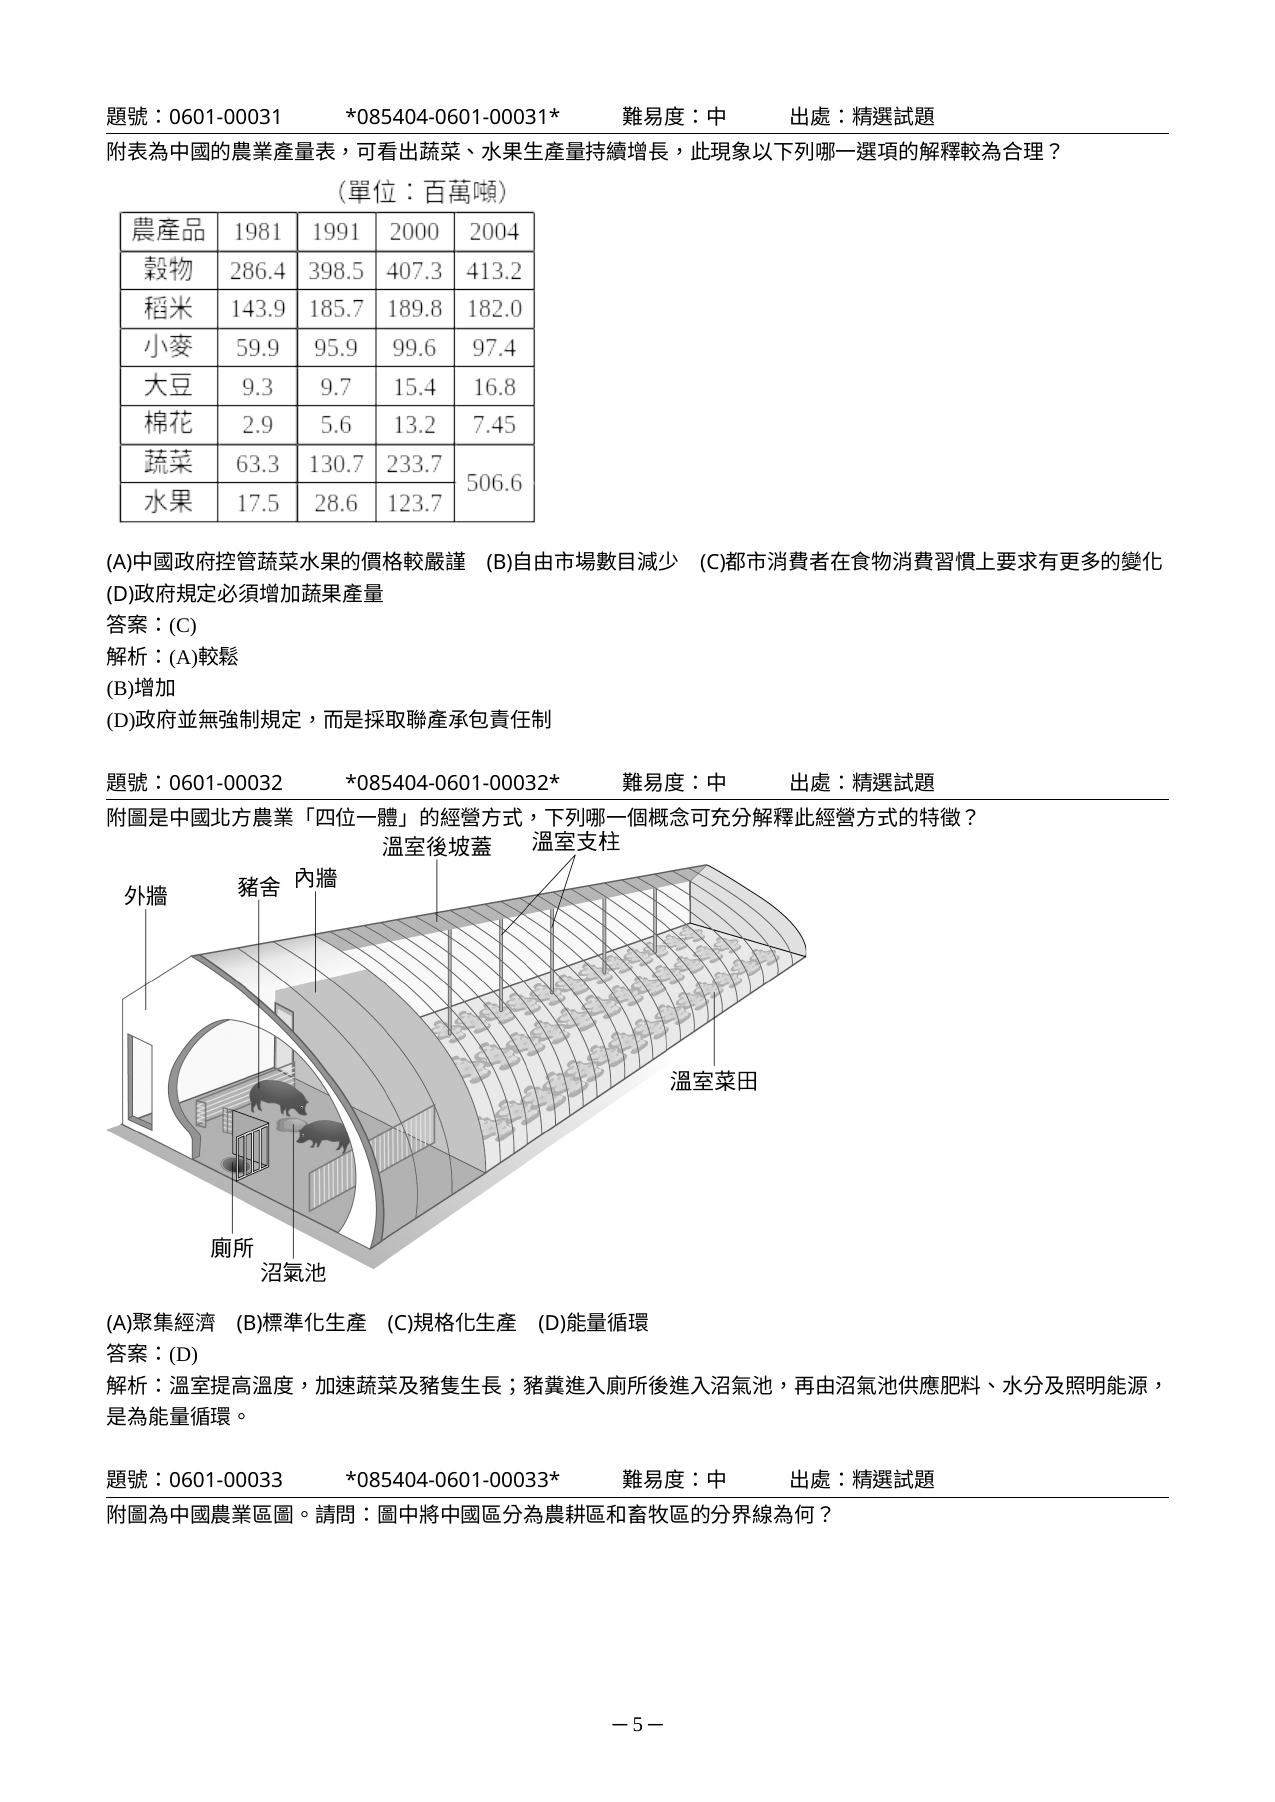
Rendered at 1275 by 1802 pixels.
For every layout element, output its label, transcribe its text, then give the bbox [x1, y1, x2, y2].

text 答案：(D) [106, 1337, 1169, 1368]
text 題號：0601-00032 *085404-0601-00032* 難易度：中 出處：精選試題 [106, 766, 1169, 799]
text 題號：0601-00031 *085404-0601-00031* 難易度：中 出處：精選試題 [106, 100, 1169, 133]
text 解析：溫室提高溫度，加速蔬菜及豬隻生長；豬糞進入廁所後進入沼氣池，再由沼氣池供應肥料、水分及照明能源，是為能量循環。 [106, 1368, 1169, 1432]
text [106, 1498, 1169, 1529]
text 附表為中國的農業產量表，可看出蔬菜、水果生產量持續增長，此現象以下列哪一選項的解釋較為合理？ (A)中國政府控管蔬菜水果的價格較嚴謹 (B)自由市場數目減少 (C)都市消費者在食物消費習慣上要求有更多的變化 (D)政府規定必須增加蔬果產量 [106, 134, 1169, 608]
text 答案：(C) [106, 608, 1169, 639]
text 解析：(A)較鬆 (B)增加 (D)政府並無強制規定，而是採取聯產承包責任制 [106, 639, 1169, 734]
text 題號：0601-00033 *085404-0601-00033* 難易度：中 出處：精選試題 [106, 1463, 1169, 1497]
picture [106, 831, 807, 1282]
